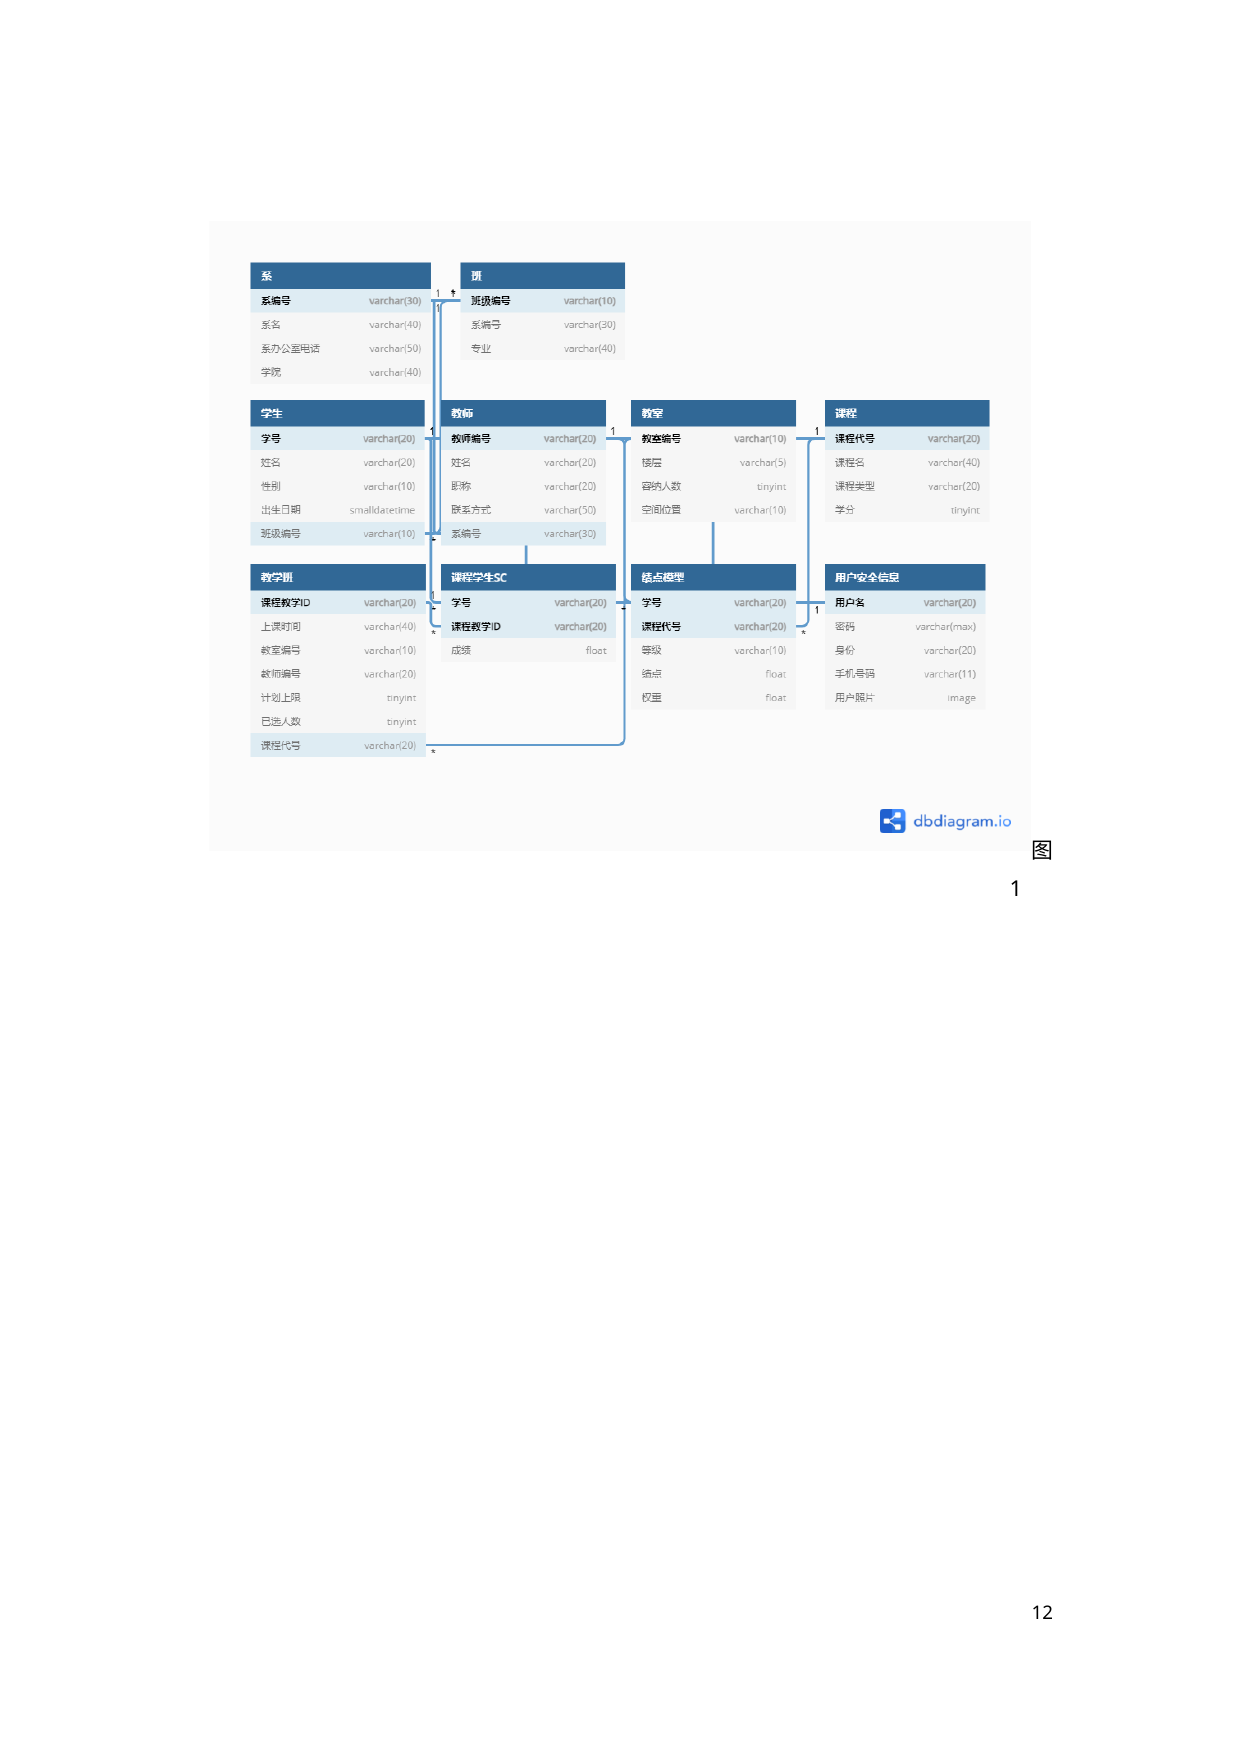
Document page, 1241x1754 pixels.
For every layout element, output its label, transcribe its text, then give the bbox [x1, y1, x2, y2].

picture [209, 283, 1031, 913]
